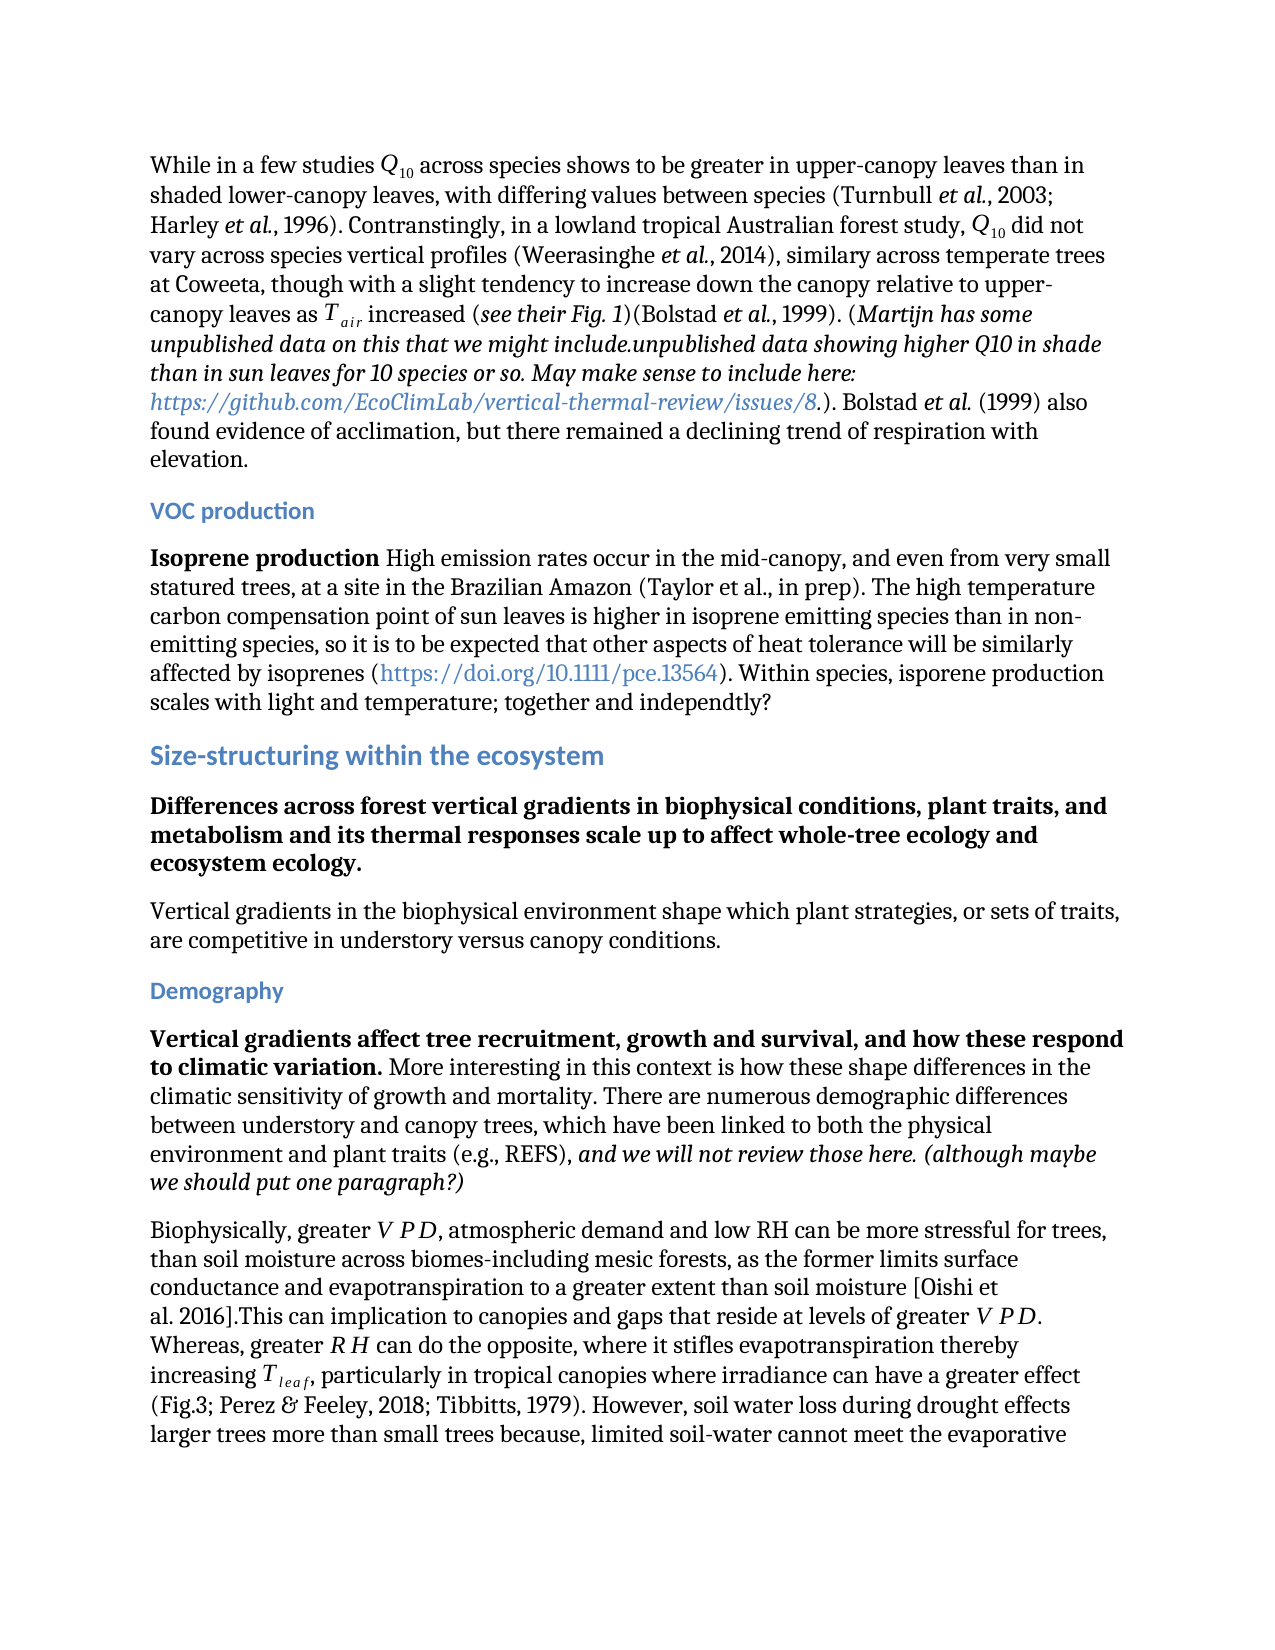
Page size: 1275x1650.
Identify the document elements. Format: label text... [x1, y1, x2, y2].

text Differences across forest vertical gradients in biophysical conditions, plant traits, and metabolism and its thermal responses scale up to affect whole-tree ecology and ecosystem ecology. [150, 792, 1125, 878]
subtitle VOC production [150, 495, 1125, 525]
subtitle Demography [150, 975, 1125, 1006]
text Vertical gradients in the biophysical environment shape which plant strategies, or sets of traits, are competitive in understory versus canopy conditions. [150, 897, 1125, 954]
text While in a few studies across species shows to be greater in upper-canopy leaves than in shaded lower-canopy leaves, with differing values between species (Turnbull et al., 2003; Harley et al., 1996). Contranstingly, in a lowland tropical Australian forest study, did not vary across species vertical profiles (Weerasinghe et al., 2014), similary across temperate trees at Coweeta, though with a slight tendency to increase down the canopy relative to upper-canopy leaves as increased (see their Fig. 1)(Bolstad et al., 1999). (Martijn has some unpublished data on this that we might include.unpublished data showing higher Q10 in shade than in sun leaves for 10 species or so. May make sense to include here: https://github.com/EcoClimLab/vertical-thermal-review/issues/8.). Bolstad et al. (1999) also found evidence of acclimation, but there remained a declining trend of respiration with elevation. [150, 150, 1125, 474]
text Vertical gradients affect tree recruitment, growth and survival, and how these respond to climatic variation. More interesting in this context is how these shape differences in the climatic sensitivity of growth and mortality. There are numerous demographic differences between understory and canopy trees, which have been linked to both the physical environment and plant traits (e.g., REFS), and we will not review those here. (although maybe we should put one paragraph?) [150, 1024, 1125, 1197]
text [150, 1216, 1125, 1448]
text Isoprene production High emission rates occur in the mid-canopy, and even from very small statured trees, at a site in the Brazilian Amazon (Taylor et al., in prep). The high temperature carbon compensation point of sun leaves is higher in isoprene emitting species than in non-emitting species, so it is to be expected that other aspects of heat tolerance will be similarly affected by isoprenes (https://doi.org/10.1111/pce.13564). Within species, isporene production scales with light and temperature; together and independtly? [150, 544, 1125, 717]
subtitle Size-structuring within the ecosystem [150, 737, 1125, 773]
